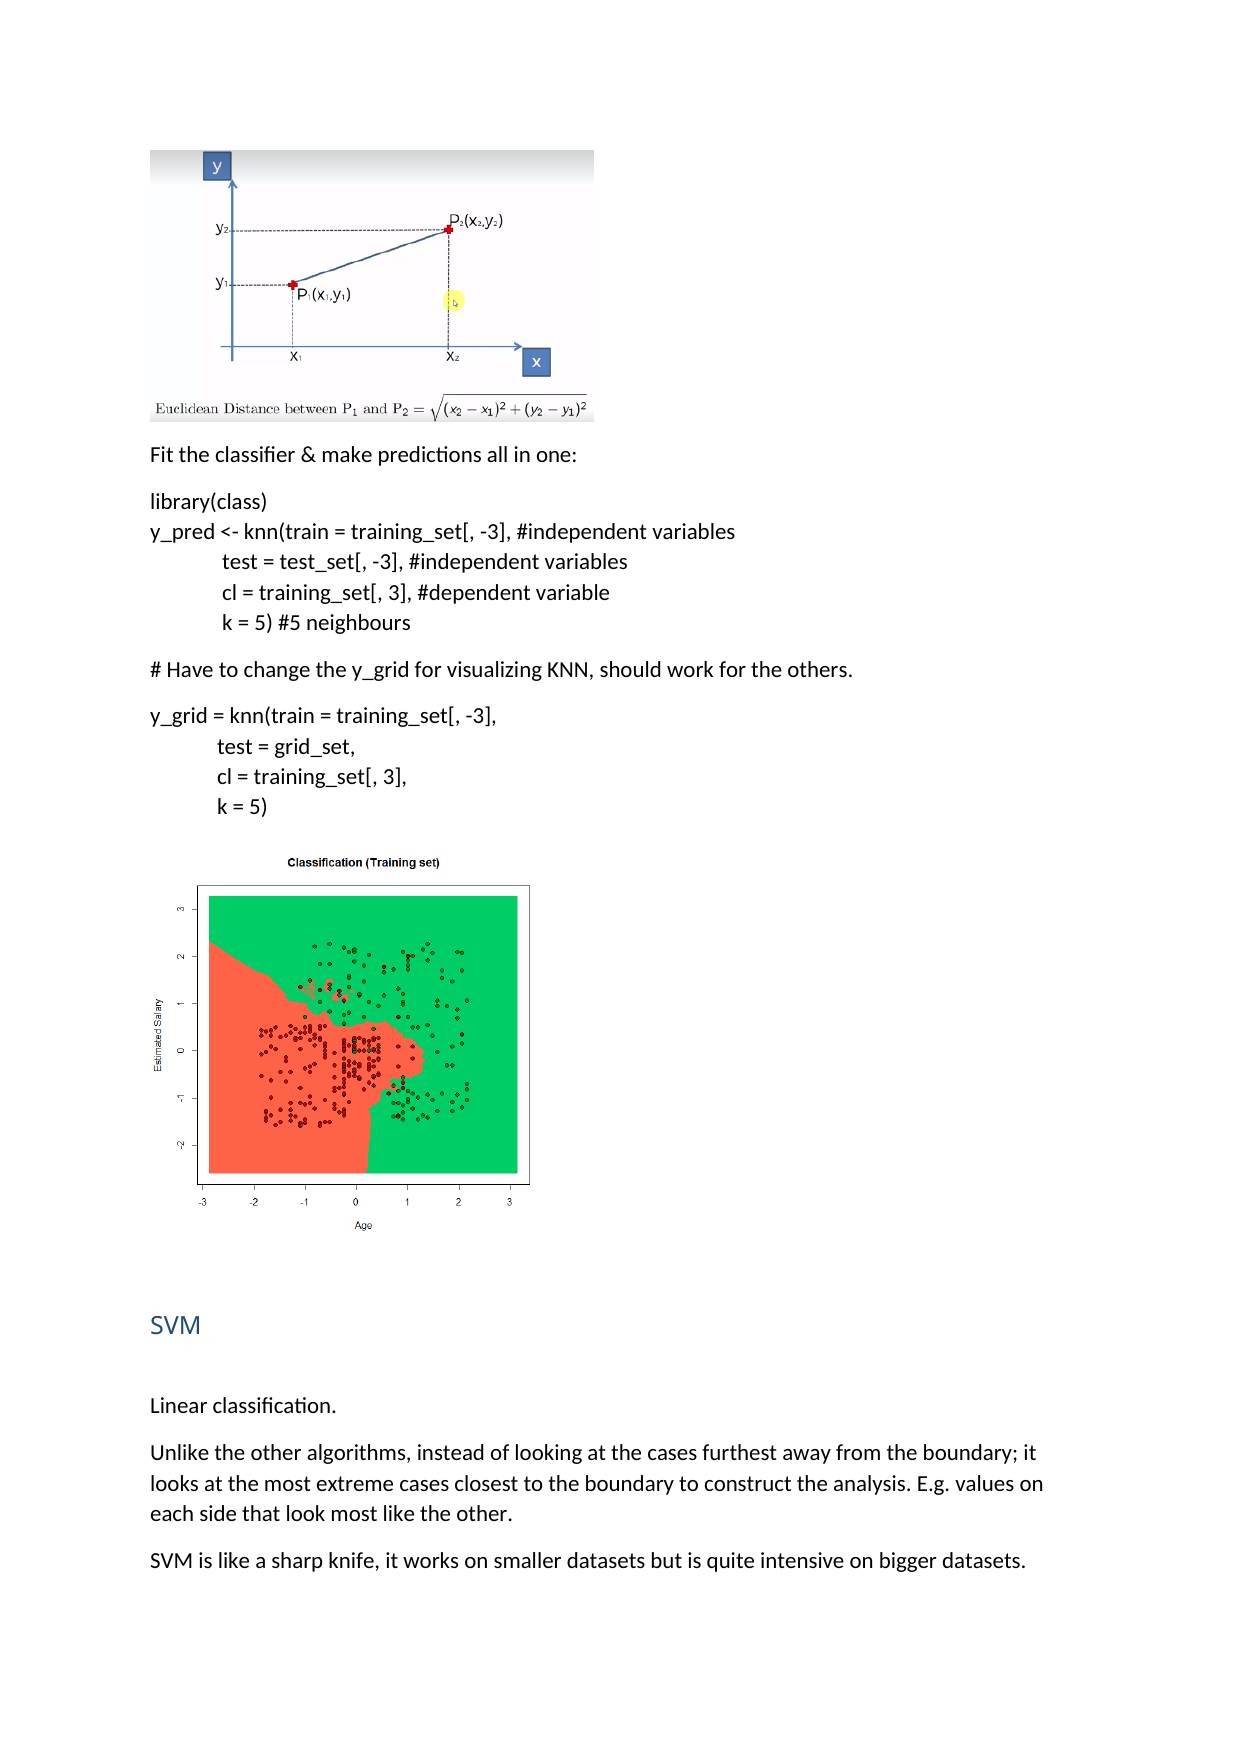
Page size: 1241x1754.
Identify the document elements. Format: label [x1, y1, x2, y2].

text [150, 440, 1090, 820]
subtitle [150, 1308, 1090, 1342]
picture [150, 839, 554, 1243]
picture [150, 150, 594, 422]
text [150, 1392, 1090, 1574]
